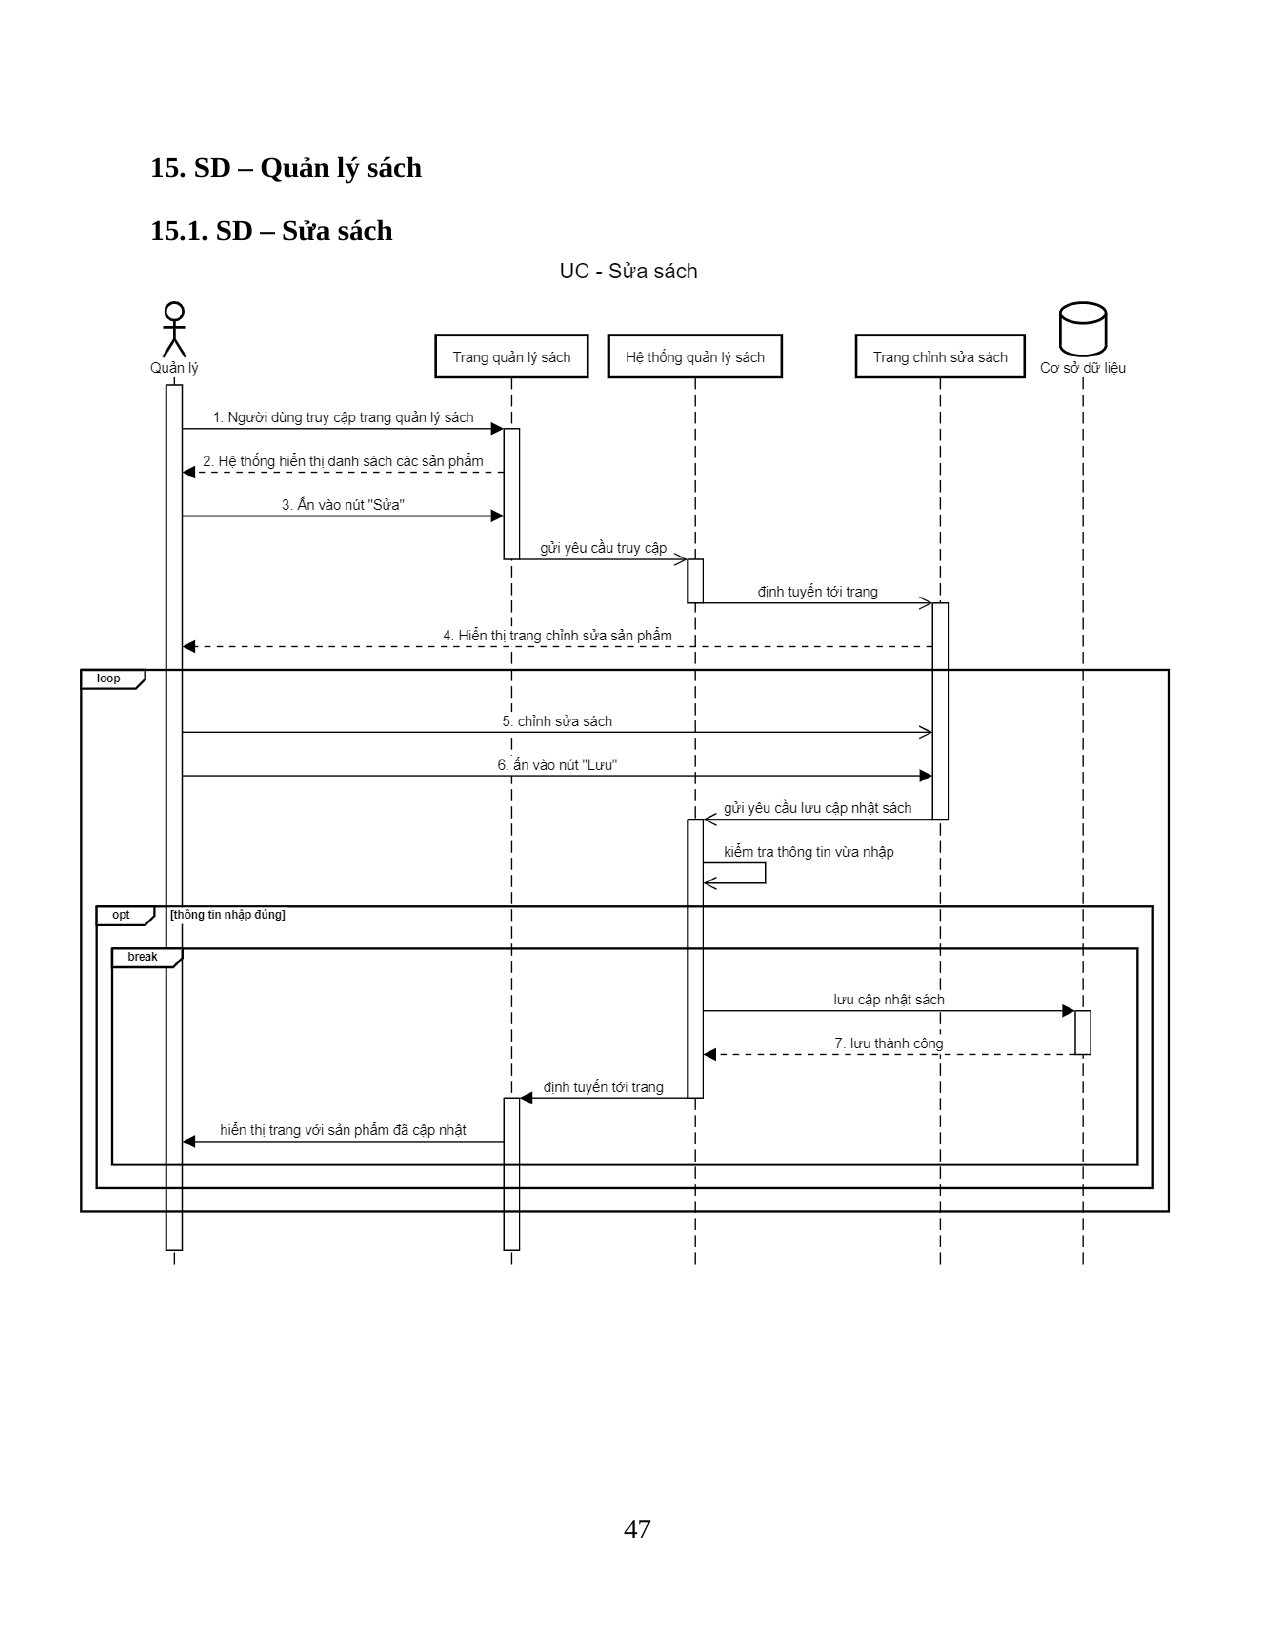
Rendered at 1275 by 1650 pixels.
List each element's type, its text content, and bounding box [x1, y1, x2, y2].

subtitle 15.1. SD – Sửa sách [94, 213, 1078, 246]
picture [65, 254, 1191, 1265]
subtitle 15. SD – Quản lý sách [94, 150, 1078, 183]
